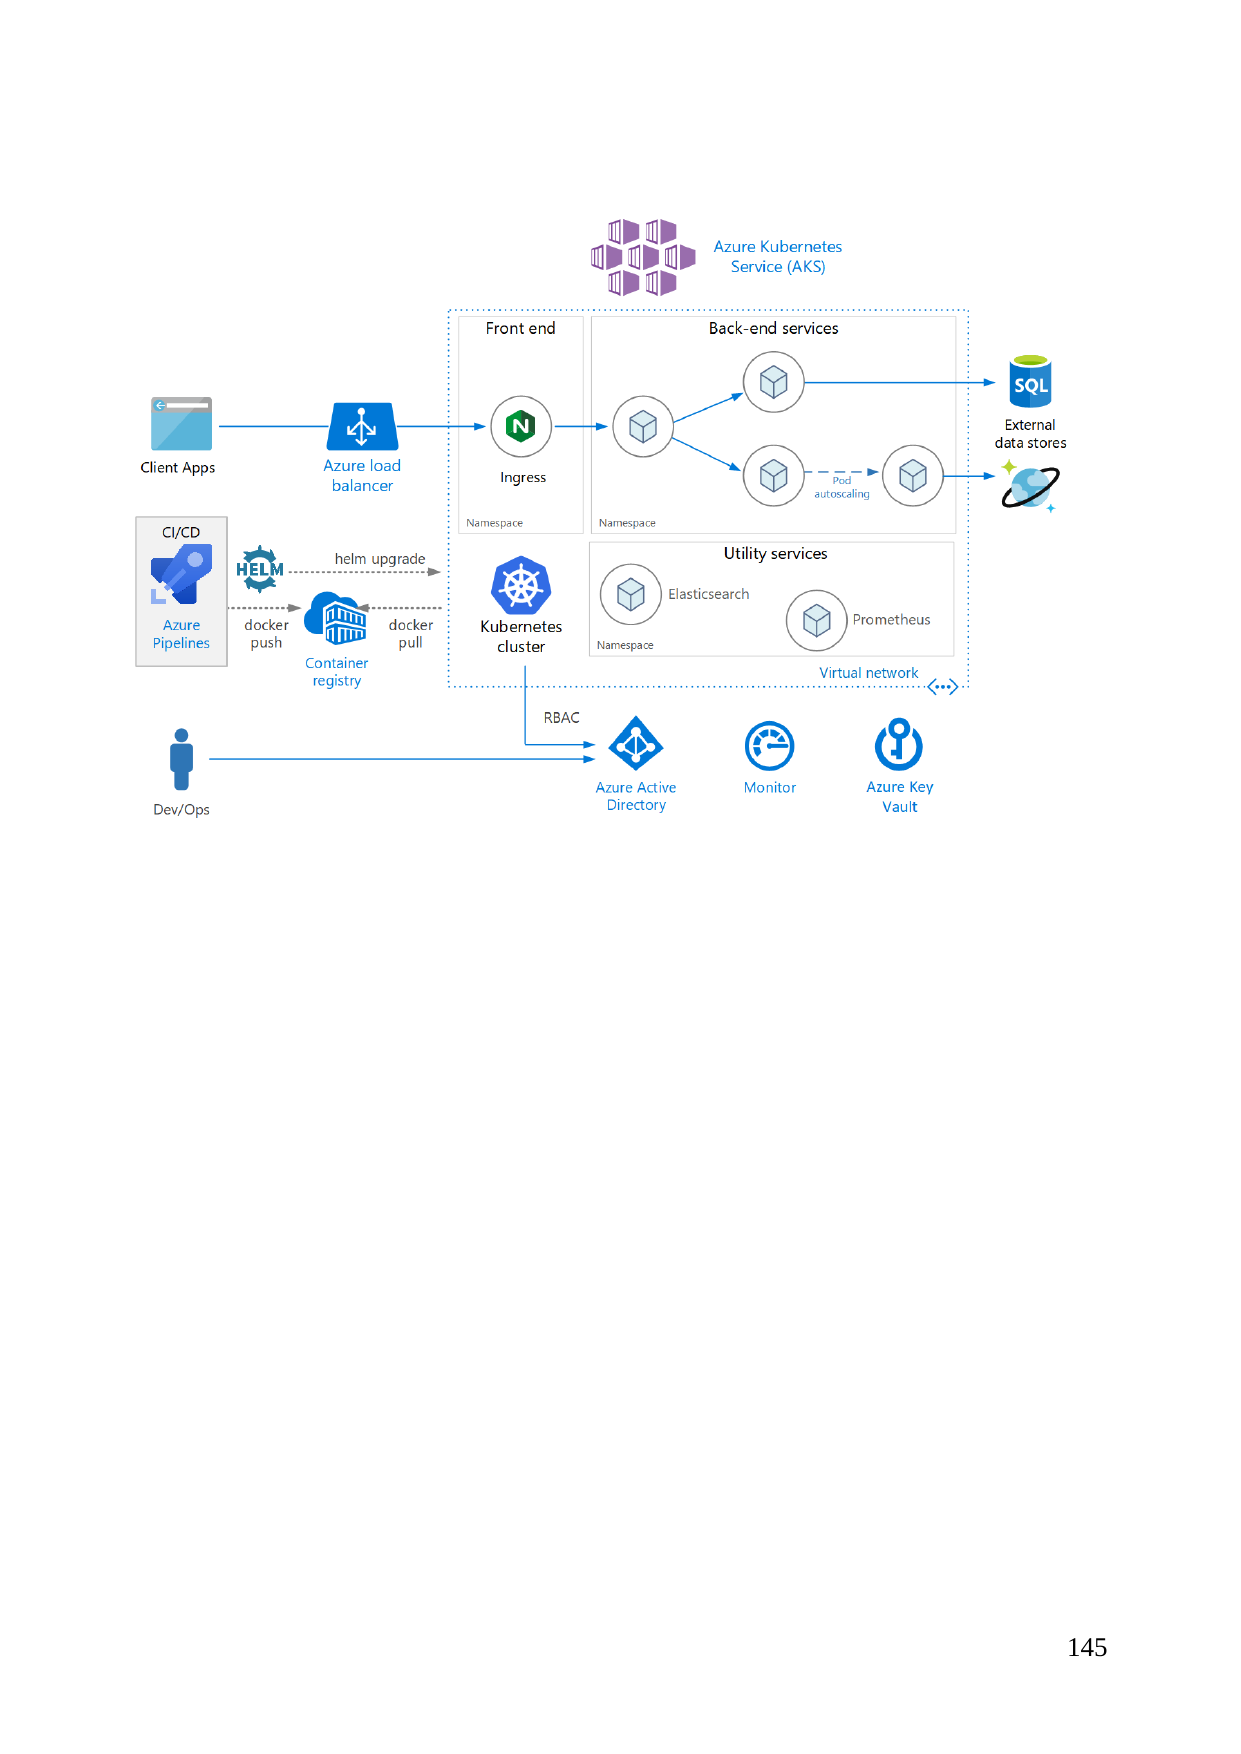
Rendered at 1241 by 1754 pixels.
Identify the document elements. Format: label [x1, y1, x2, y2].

picture [132, 218, 1074, 826]
